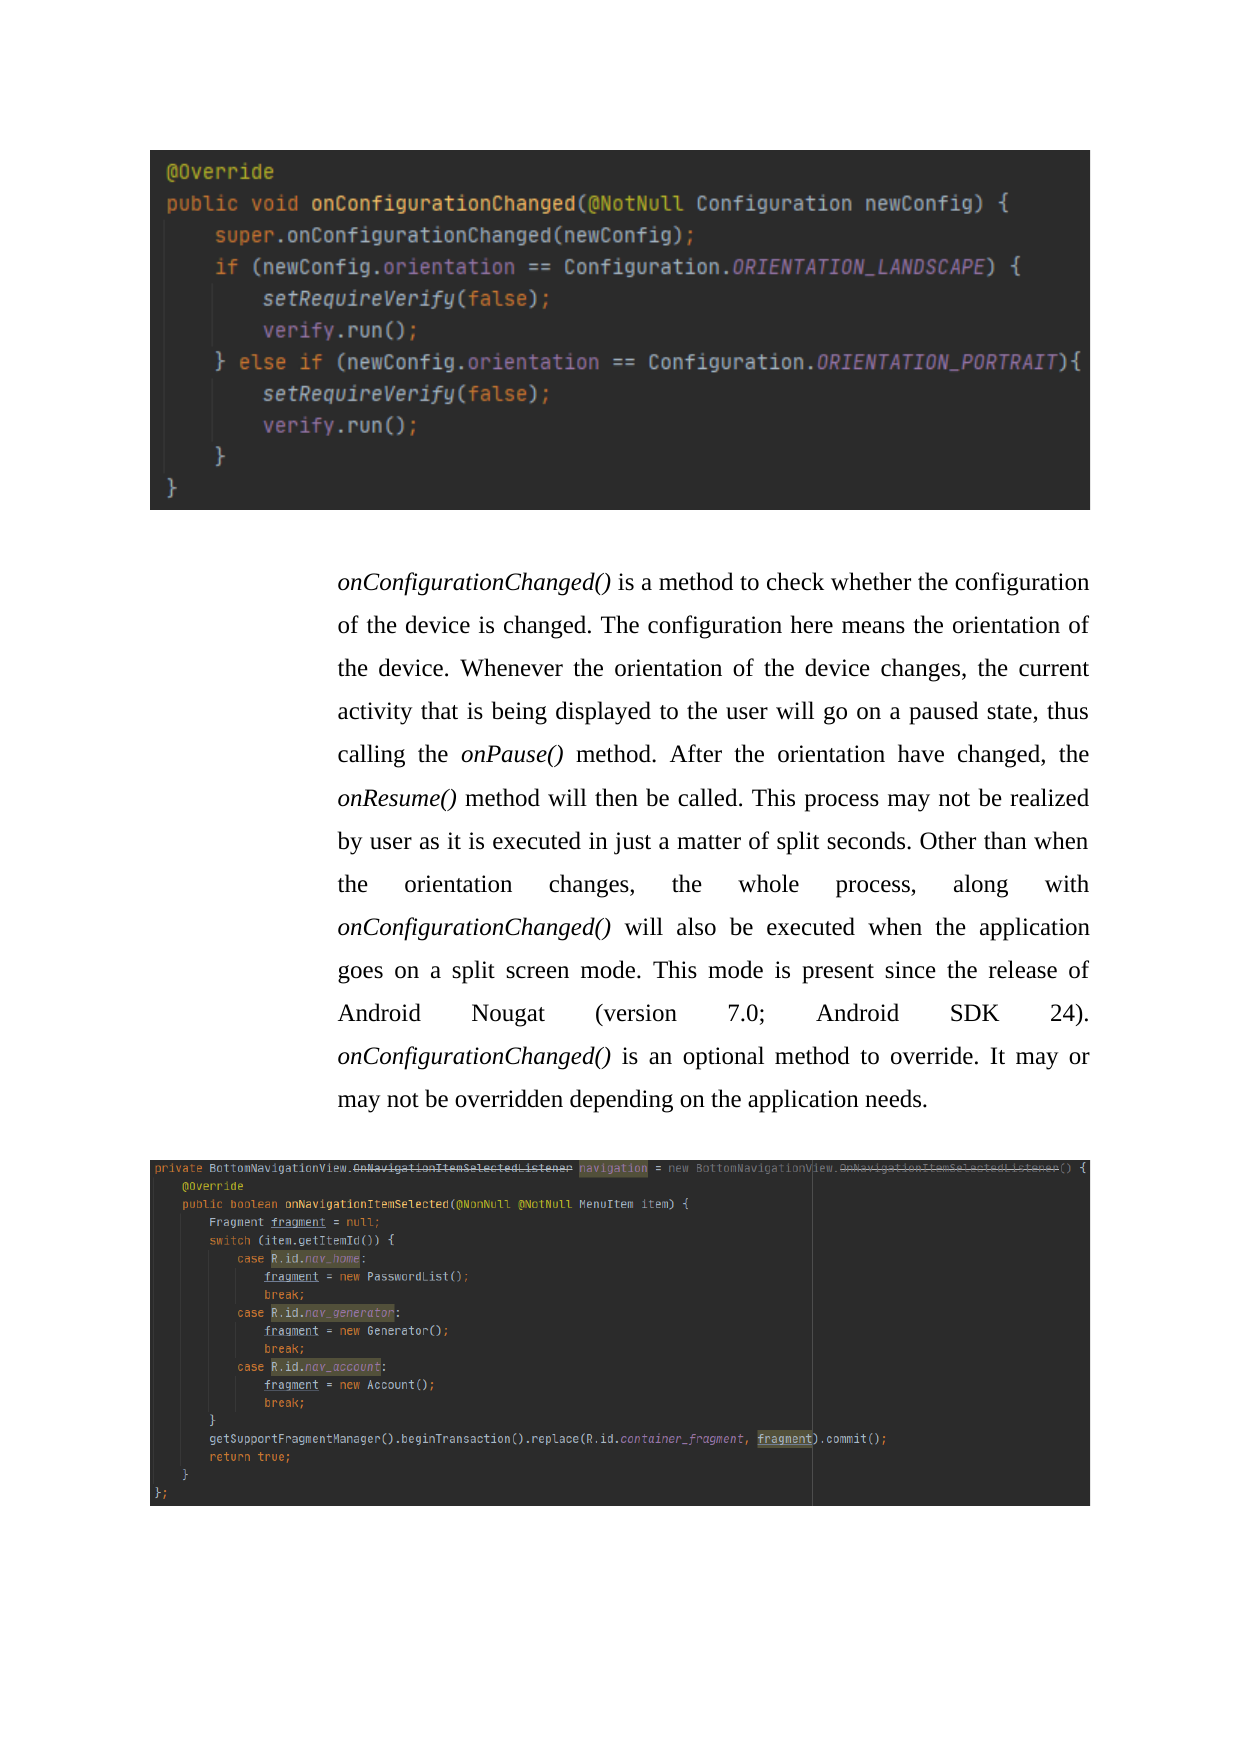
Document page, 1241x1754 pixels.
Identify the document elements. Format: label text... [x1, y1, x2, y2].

picture [150, 1160, 1091, 1506]
picture [150, 150, 1091, 510]
list onConfigurationChanged() is a method to check whether the configuration of the device is changed. The configuration here means the orientation of the device. Whenever the orientation of the device changes, the current activity that is being displayed to the user will go on a paused state, thus calling the onPause() method. After the orientation have changed, the onResume() method will then be called. This process may not be realized by user as it is executed in just a matter of split seconds. Other than when the orientation changes, the whole process, along with onConfigurationChanged() will also be executed when the application goes on a split screen mode. This mode is present since the release of Android Nougat (version 7.0; Android SDK 24). onConfigurationChanged() is an optional method to override. It may or may not be overridden depending on the application needs. [337, 567, 1090, 1113]
